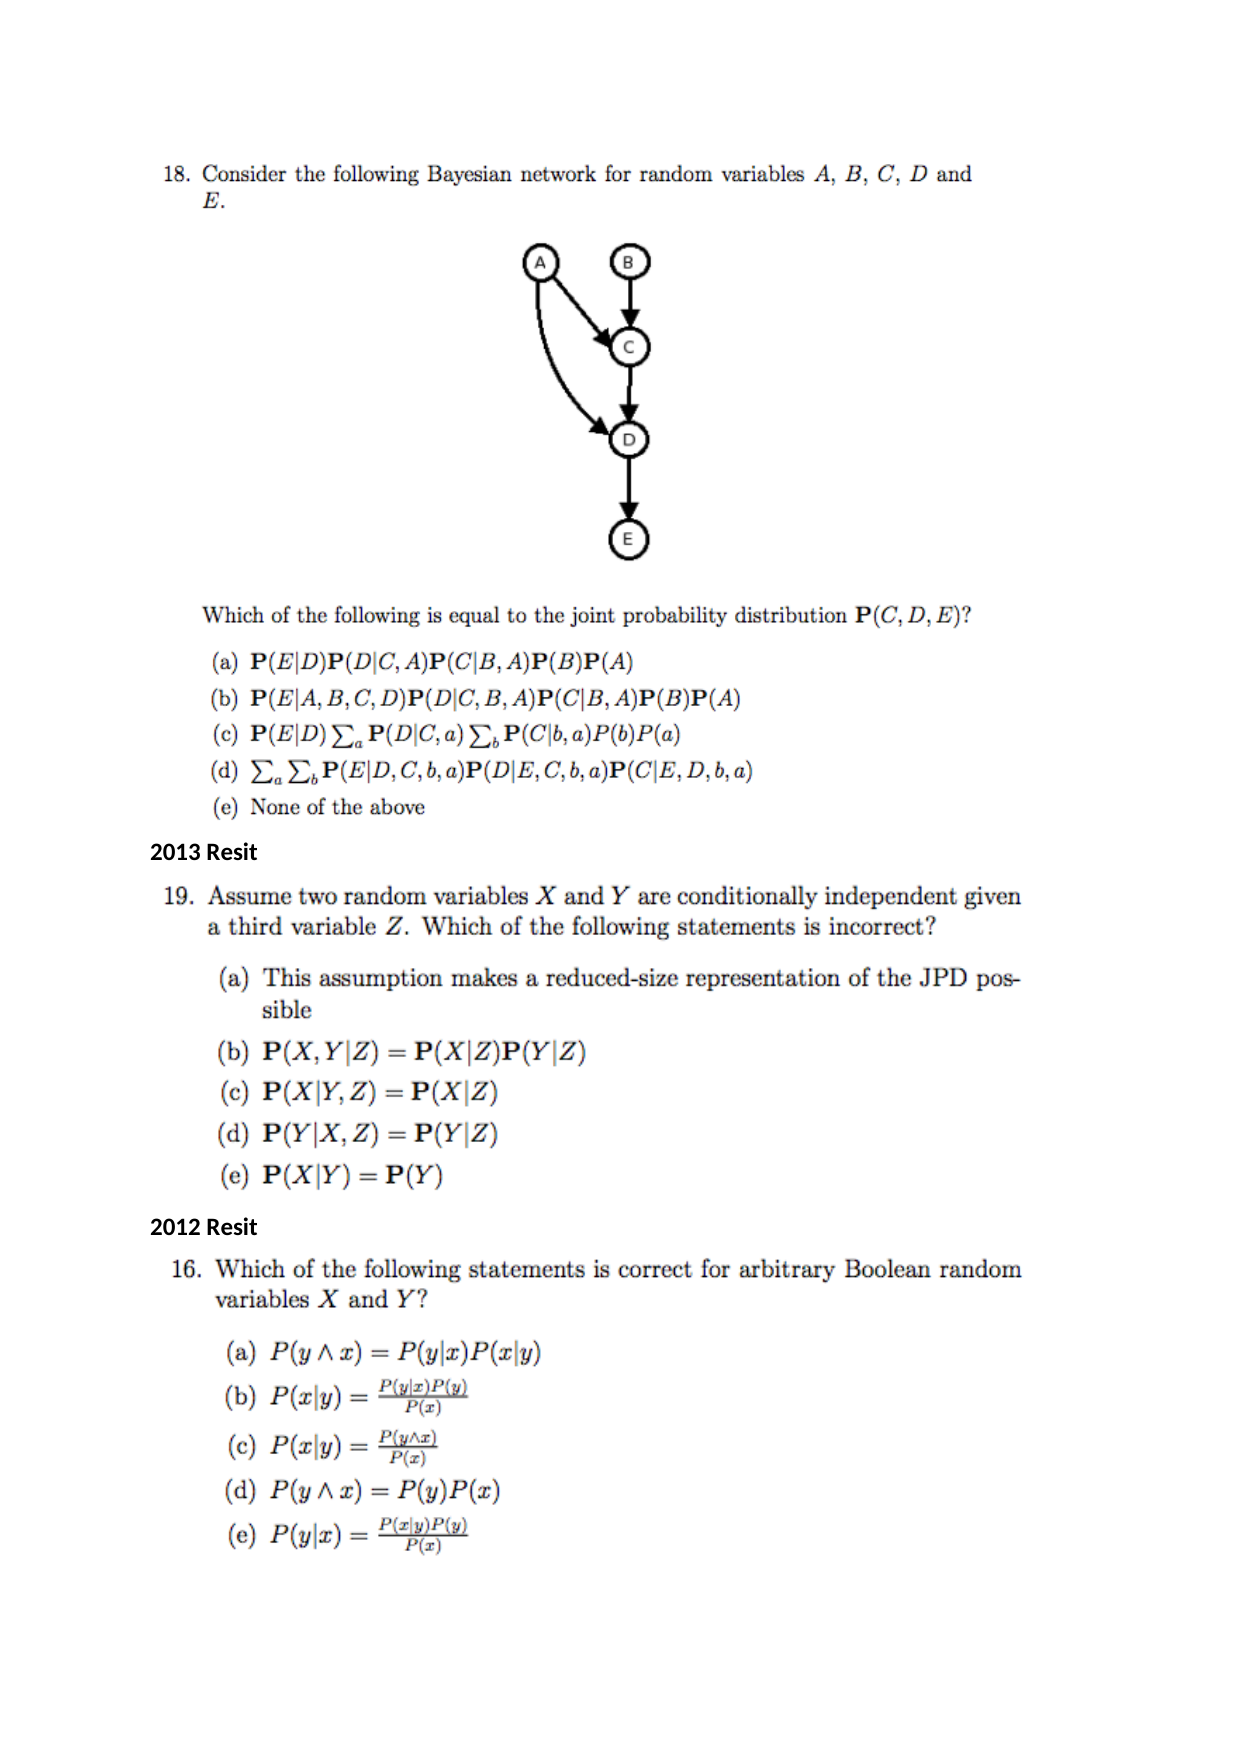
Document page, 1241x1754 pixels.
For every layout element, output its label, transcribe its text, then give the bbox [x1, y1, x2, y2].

text 2013 Resit [150, 837, 1090, 866]
picture [150, 1241, 1090, 1578]
text 2012 Resit [150, 1211, 1090, 1241]
picture [150, 866, 1090, 1211]
picture [150, 150, 1090, 837]
